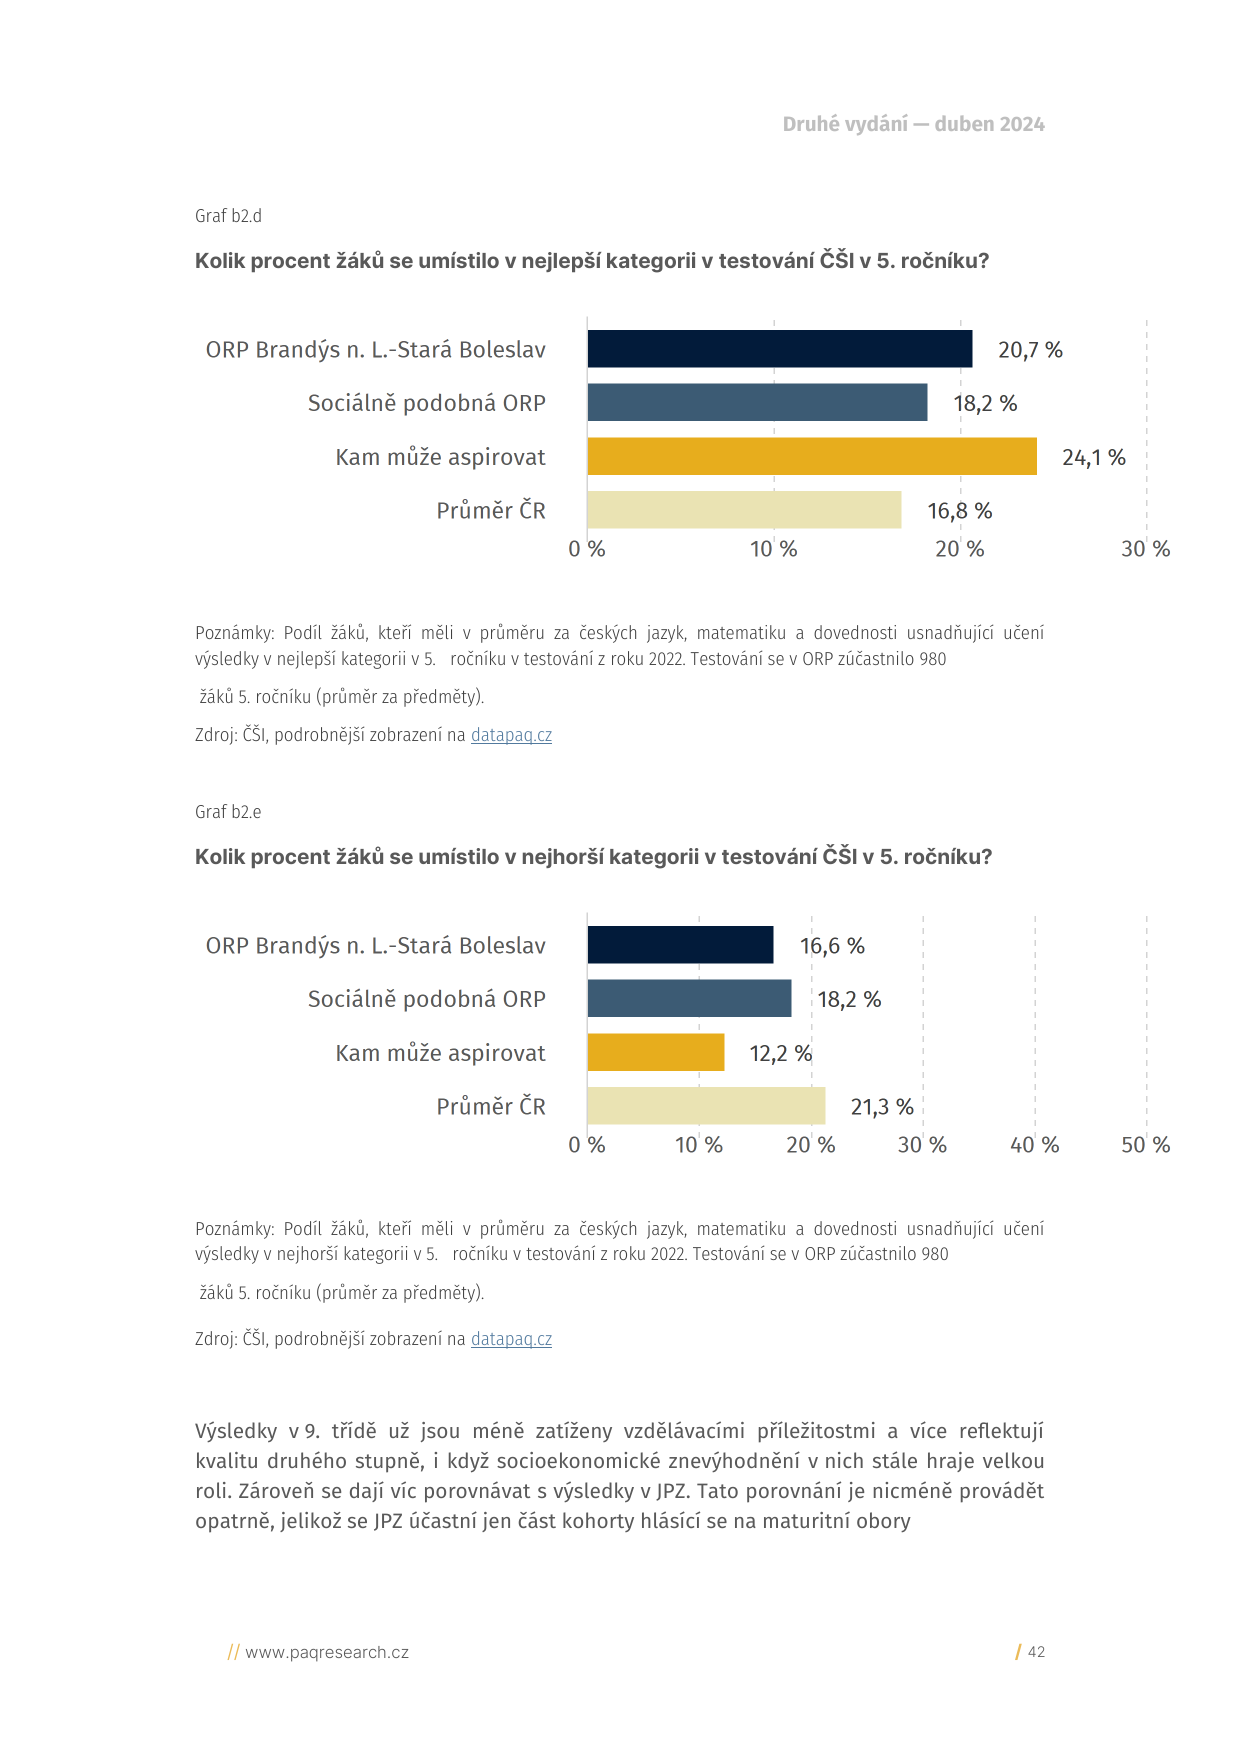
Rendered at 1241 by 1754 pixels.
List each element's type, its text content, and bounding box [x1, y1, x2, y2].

text Zdroj: ČŠI, podrobnější zobrazení na datapaq.cz [195, 1320, 1045, 1350]
text Poznámky: Podíl žáků, kteří měli v průměru za českých jazyk, matematiku a dovednosti usnadňující učení výsledky v nejlepší kategorii v 5. ročníku v testování z roku 2022. Testování se v ORP zúčastnilo 980 [195, 622, 1045, 670]
text Výsledky v 9. třídě už jsou méně zatíženy vzdělávacími příležitostmi a více reflektují kvalitu druhého stupně, i když socioekonomické znevýhodnění v nich stále hraje velkou roli. Zároveň se dají víc porovnávat s výsledky v JPZ. Tato porovnání je nicméně provádět opatrně, jelikož se JPZ účastní jen část kohorty hlásící se na maturitní obory [195, 1414, 1045, 1534]
text Kolik procent žáků se umístilo v nejlepší kategorii v testování ČŠI v 5. ročníku? [195, 243, 1045, 273]
picture [194, 869, 1241, 1201]
text Zdroj: ČŠI, podrobnější zobrazení na datapaq.cz [195, 724, 1045, 747]
text žáků 5. ročníku (průměr za předměty). [195, 1282, 1045, 1304]
text Graf b2.d [195, 205, 1045, 227]
text Kolik procent žáků se umístilo v nejhorší kategorii v testování ČŠI v 5. ročníku? [195, 839, 1045, 869]
picture [194, 273, 1241, 605]
text žáků 5. ročníku (průměr za předměty). [195, 686, 1045, 708]
text Poznámky: Podíl žáků, kteří měli v průměru za českých jazyk, matematiku a dovednosti usnadňující učení výsledky v nejhorší kategorii v 5. ročníku v testování z roku 2022. Testování se v ORP zúčastnilo 980 [195, 1217, 1045, 1266]
text Graf b2.e [195, 801, 1045, 823]
